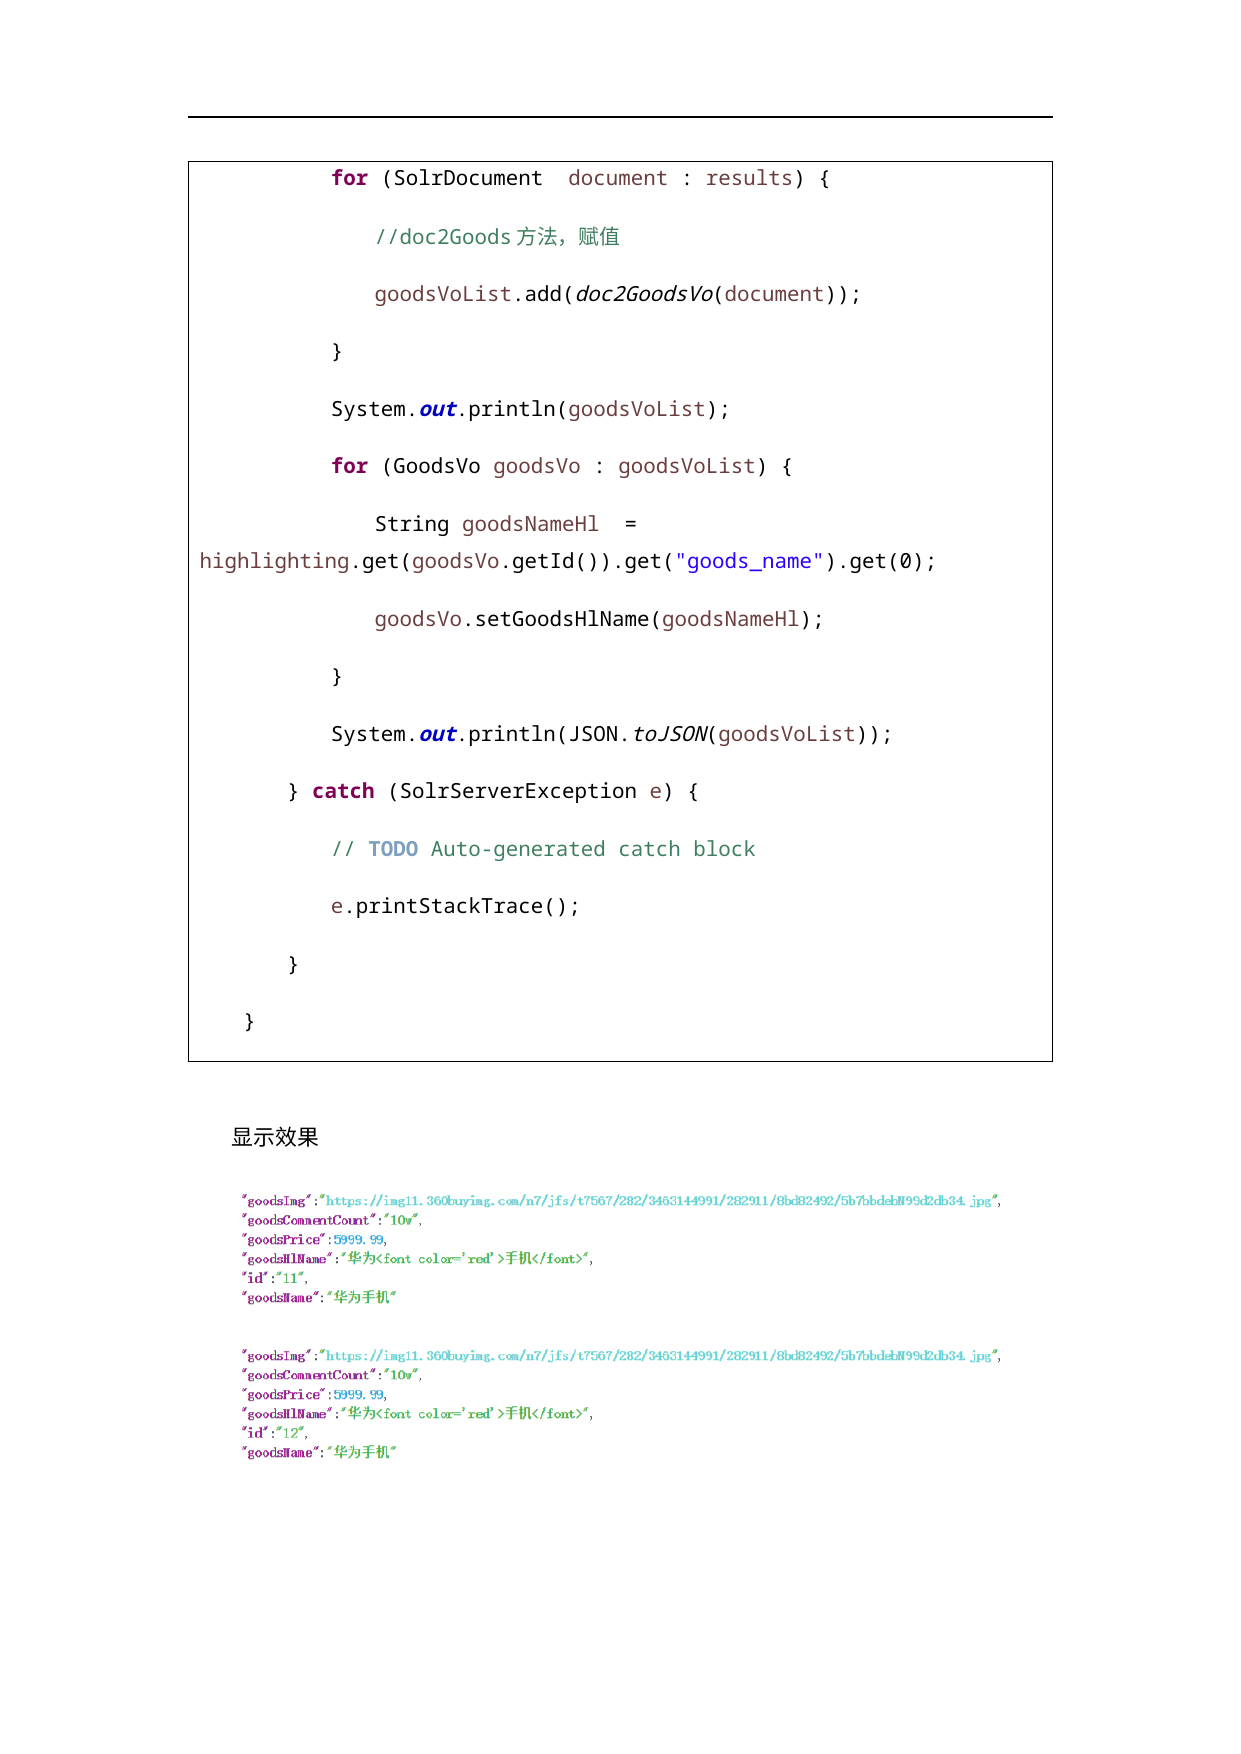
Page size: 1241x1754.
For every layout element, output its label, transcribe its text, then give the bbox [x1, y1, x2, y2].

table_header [189, 162, 1052, 1061]
text 显示效果 [187, 1120, 1053, 1152]
picture [231, 1178, 1097, 1473]
